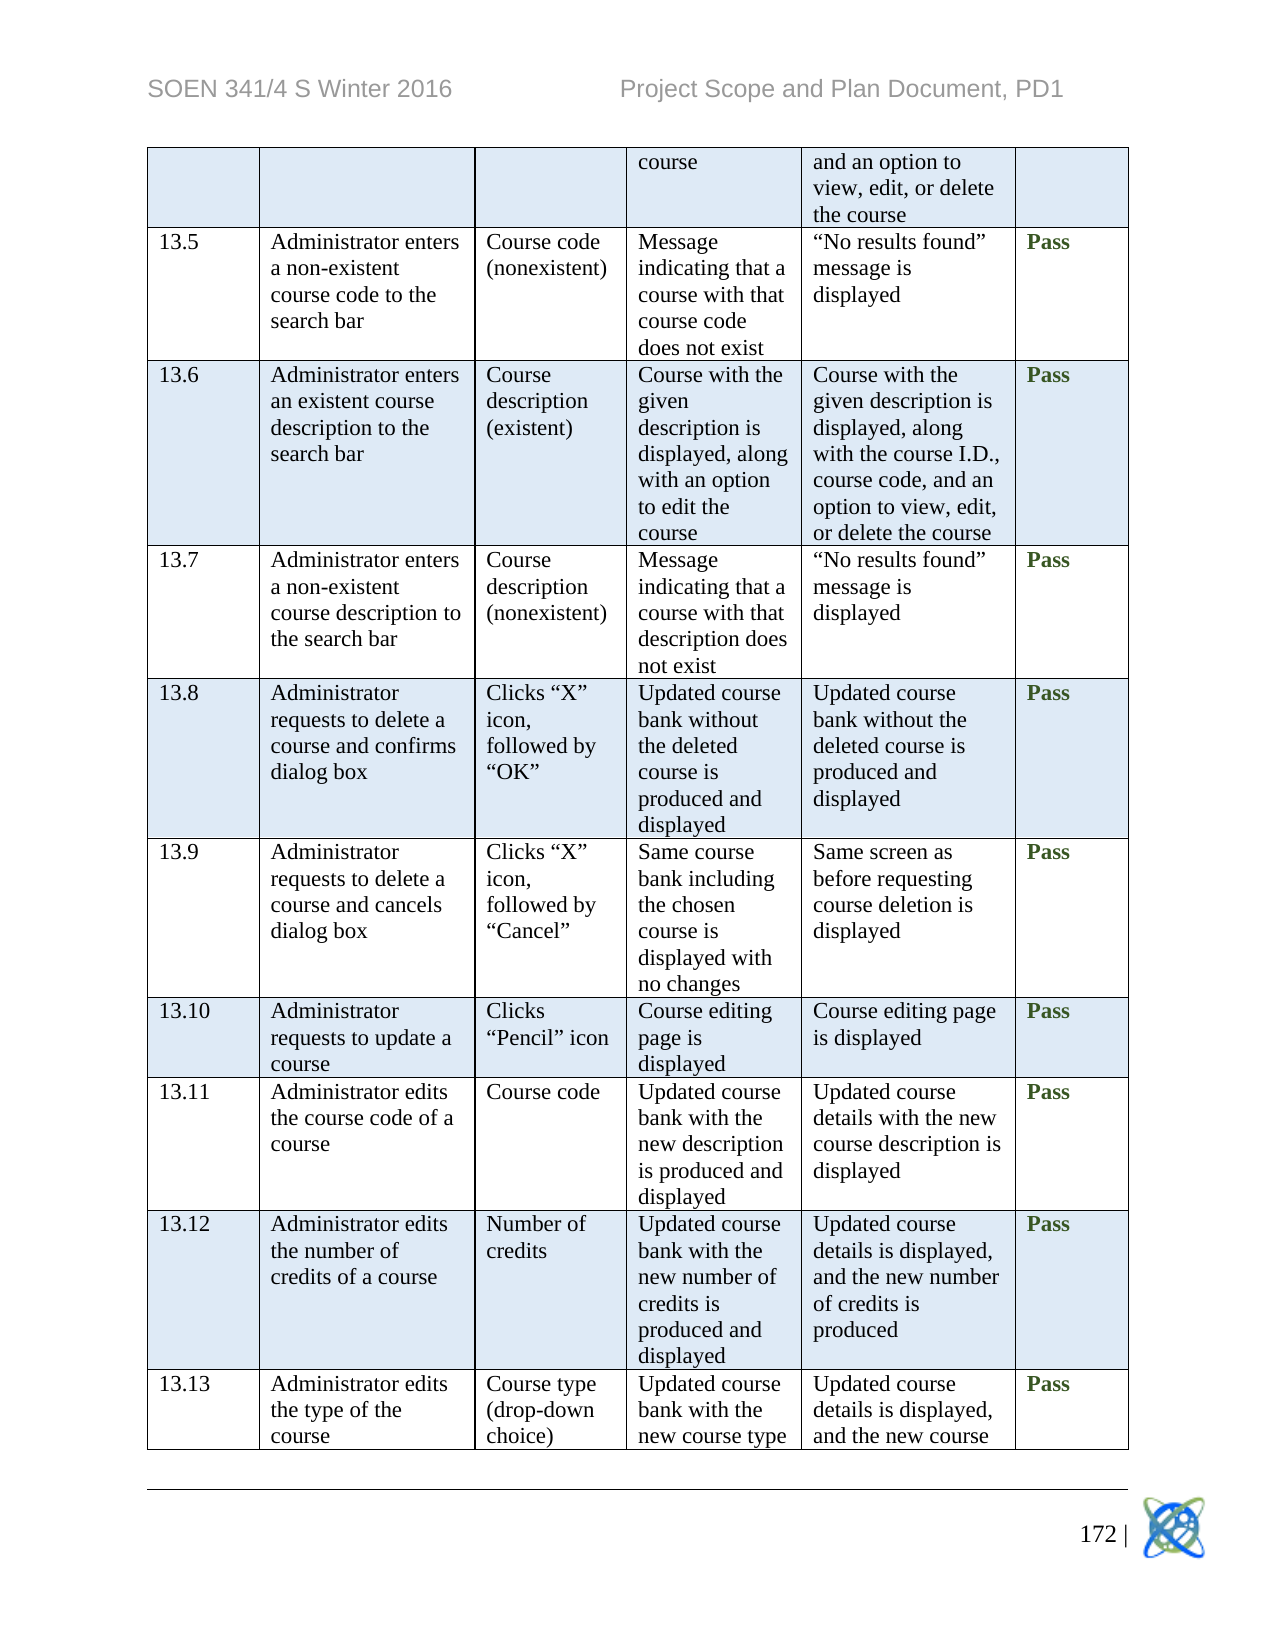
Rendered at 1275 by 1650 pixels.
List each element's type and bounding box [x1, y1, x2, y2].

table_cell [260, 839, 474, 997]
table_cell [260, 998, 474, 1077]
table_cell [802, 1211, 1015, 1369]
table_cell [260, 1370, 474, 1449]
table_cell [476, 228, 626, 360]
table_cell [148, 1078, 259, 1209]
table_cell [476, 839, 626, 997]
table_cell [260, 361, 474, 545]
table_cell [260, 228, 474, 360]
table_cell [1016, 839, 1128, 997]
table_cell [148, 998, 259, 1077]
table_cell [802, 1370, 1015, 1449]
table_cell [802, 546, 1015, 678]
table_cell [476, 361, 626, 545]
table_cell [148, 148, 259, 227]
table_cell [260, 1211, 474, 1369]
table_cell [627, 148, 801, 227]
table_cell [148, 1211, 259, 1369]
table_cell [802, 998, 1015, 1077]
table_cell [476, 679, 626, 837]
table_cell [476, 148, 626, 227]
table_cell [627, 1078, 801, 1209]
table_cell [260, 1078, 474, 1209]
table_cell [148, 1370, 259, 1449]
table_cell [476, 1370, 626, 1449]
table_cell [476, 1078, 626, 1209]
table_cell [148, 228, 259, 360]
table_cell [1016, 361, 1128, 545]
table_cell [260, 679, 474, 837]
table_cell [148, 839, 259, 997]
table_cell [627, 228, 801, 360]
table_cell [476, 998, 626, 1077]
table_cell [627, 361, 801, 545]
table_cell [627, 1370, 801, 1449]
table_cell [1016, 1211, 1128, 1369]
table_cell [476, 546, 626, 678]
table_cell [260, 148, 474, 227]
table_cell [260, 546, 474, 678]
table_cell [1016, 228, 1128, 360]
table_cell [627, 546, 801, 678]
picture [1123, 1490, 1224, 1566]
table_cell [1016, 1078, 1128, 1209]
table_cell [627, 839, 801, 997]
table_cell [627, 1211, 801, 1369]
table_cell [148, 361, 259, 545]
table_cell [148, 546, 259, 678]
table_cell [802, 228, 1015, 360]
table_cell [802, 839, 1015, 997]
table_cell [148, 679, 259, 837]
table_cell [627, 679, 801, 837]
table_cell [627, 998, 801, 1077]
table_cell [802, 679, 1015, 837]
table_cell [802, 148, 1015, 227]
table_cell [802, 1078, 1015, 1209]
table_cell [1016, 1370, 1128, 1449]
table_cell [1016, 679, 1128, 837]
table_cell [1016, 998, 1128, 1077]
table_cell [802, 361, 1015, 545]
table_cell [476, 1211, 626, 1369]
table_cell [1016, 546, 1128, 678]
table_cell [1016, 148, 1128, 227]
